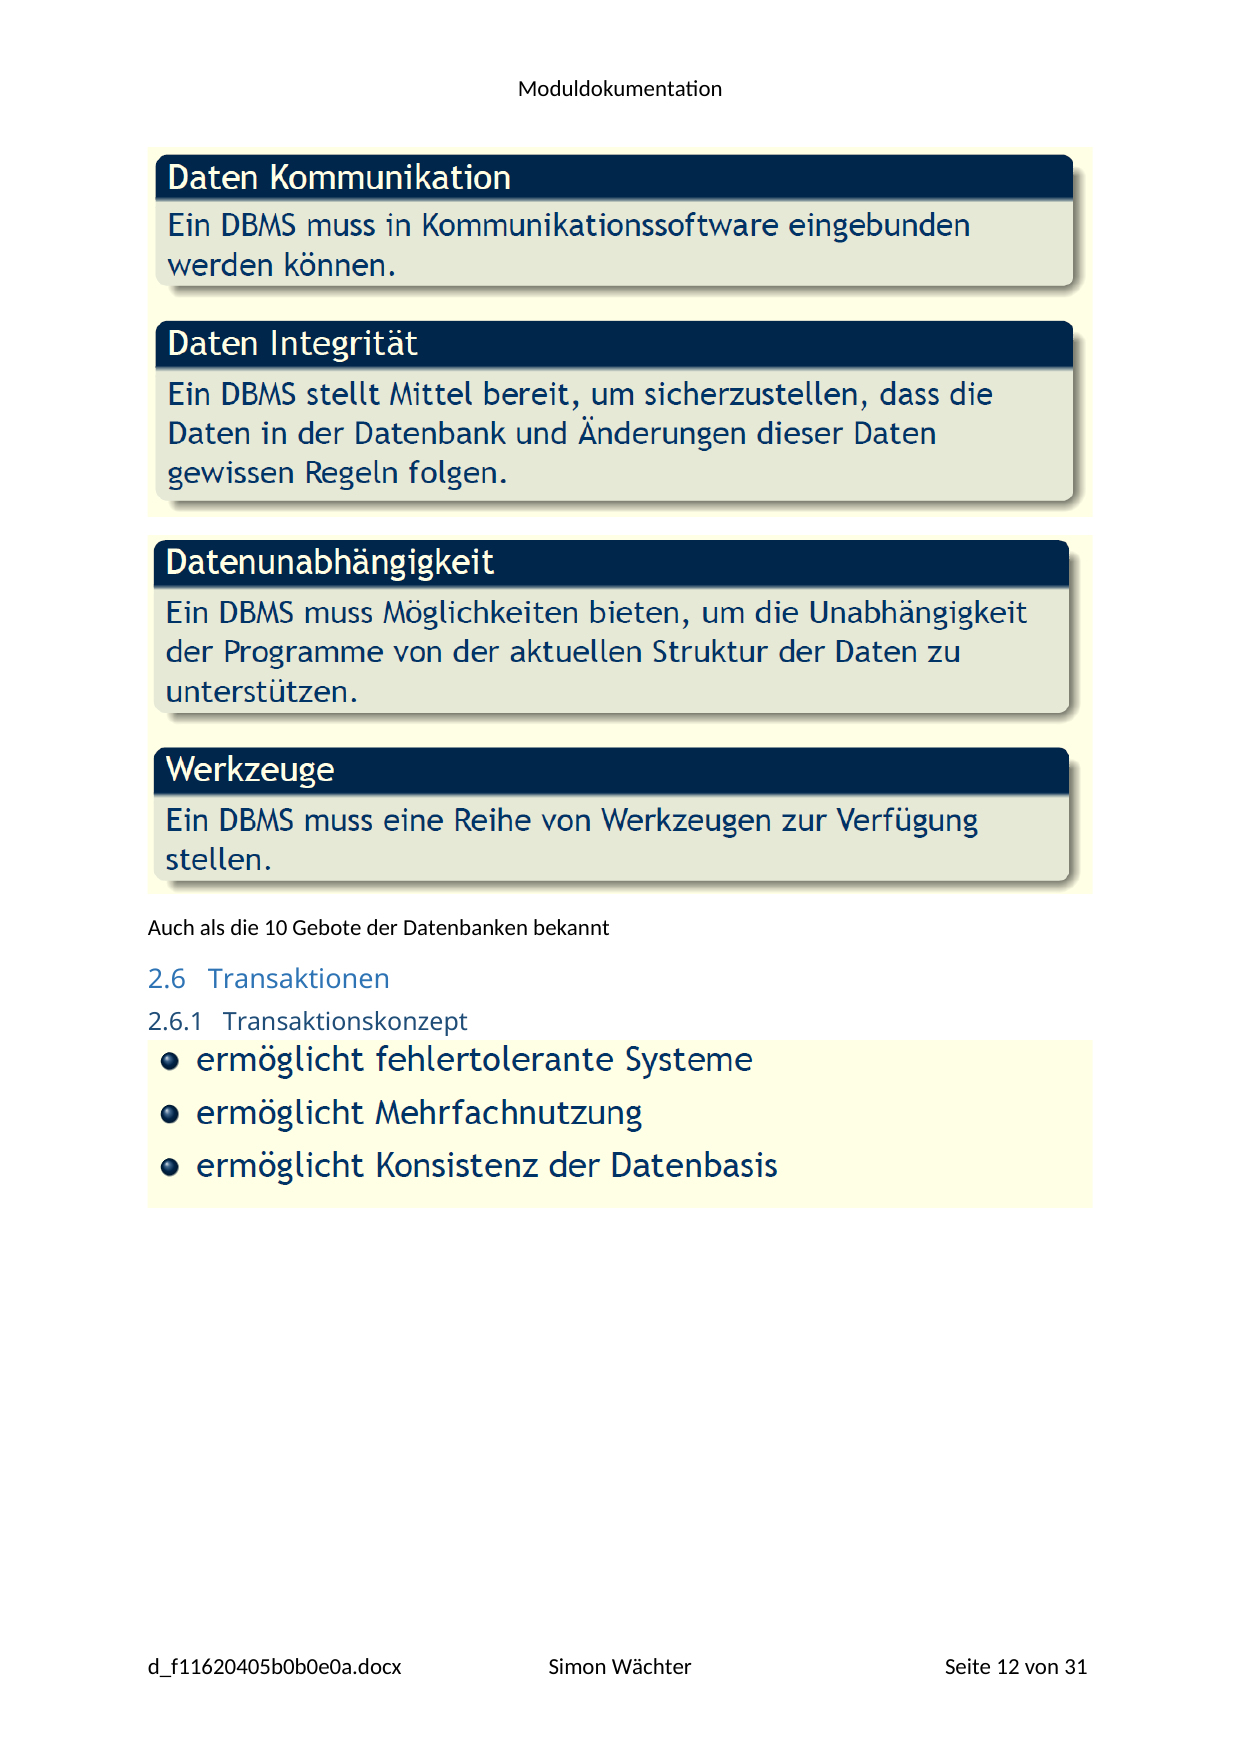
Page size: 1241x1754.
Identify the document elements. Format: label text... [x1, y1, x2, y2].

subtitle Transaktionskonzept [148, 1003, 1093, 1038]
text Auch als die 10 Gebote der Datenbanken bekannt [148, 913, 1093, 941]
picture [147, 147, 1093, 517]
picture [147, 1040, 1093, 1208]
picture [147, 535, 1093, 894]
subtitle Transaktionen [148, 959, 1093, 996]
